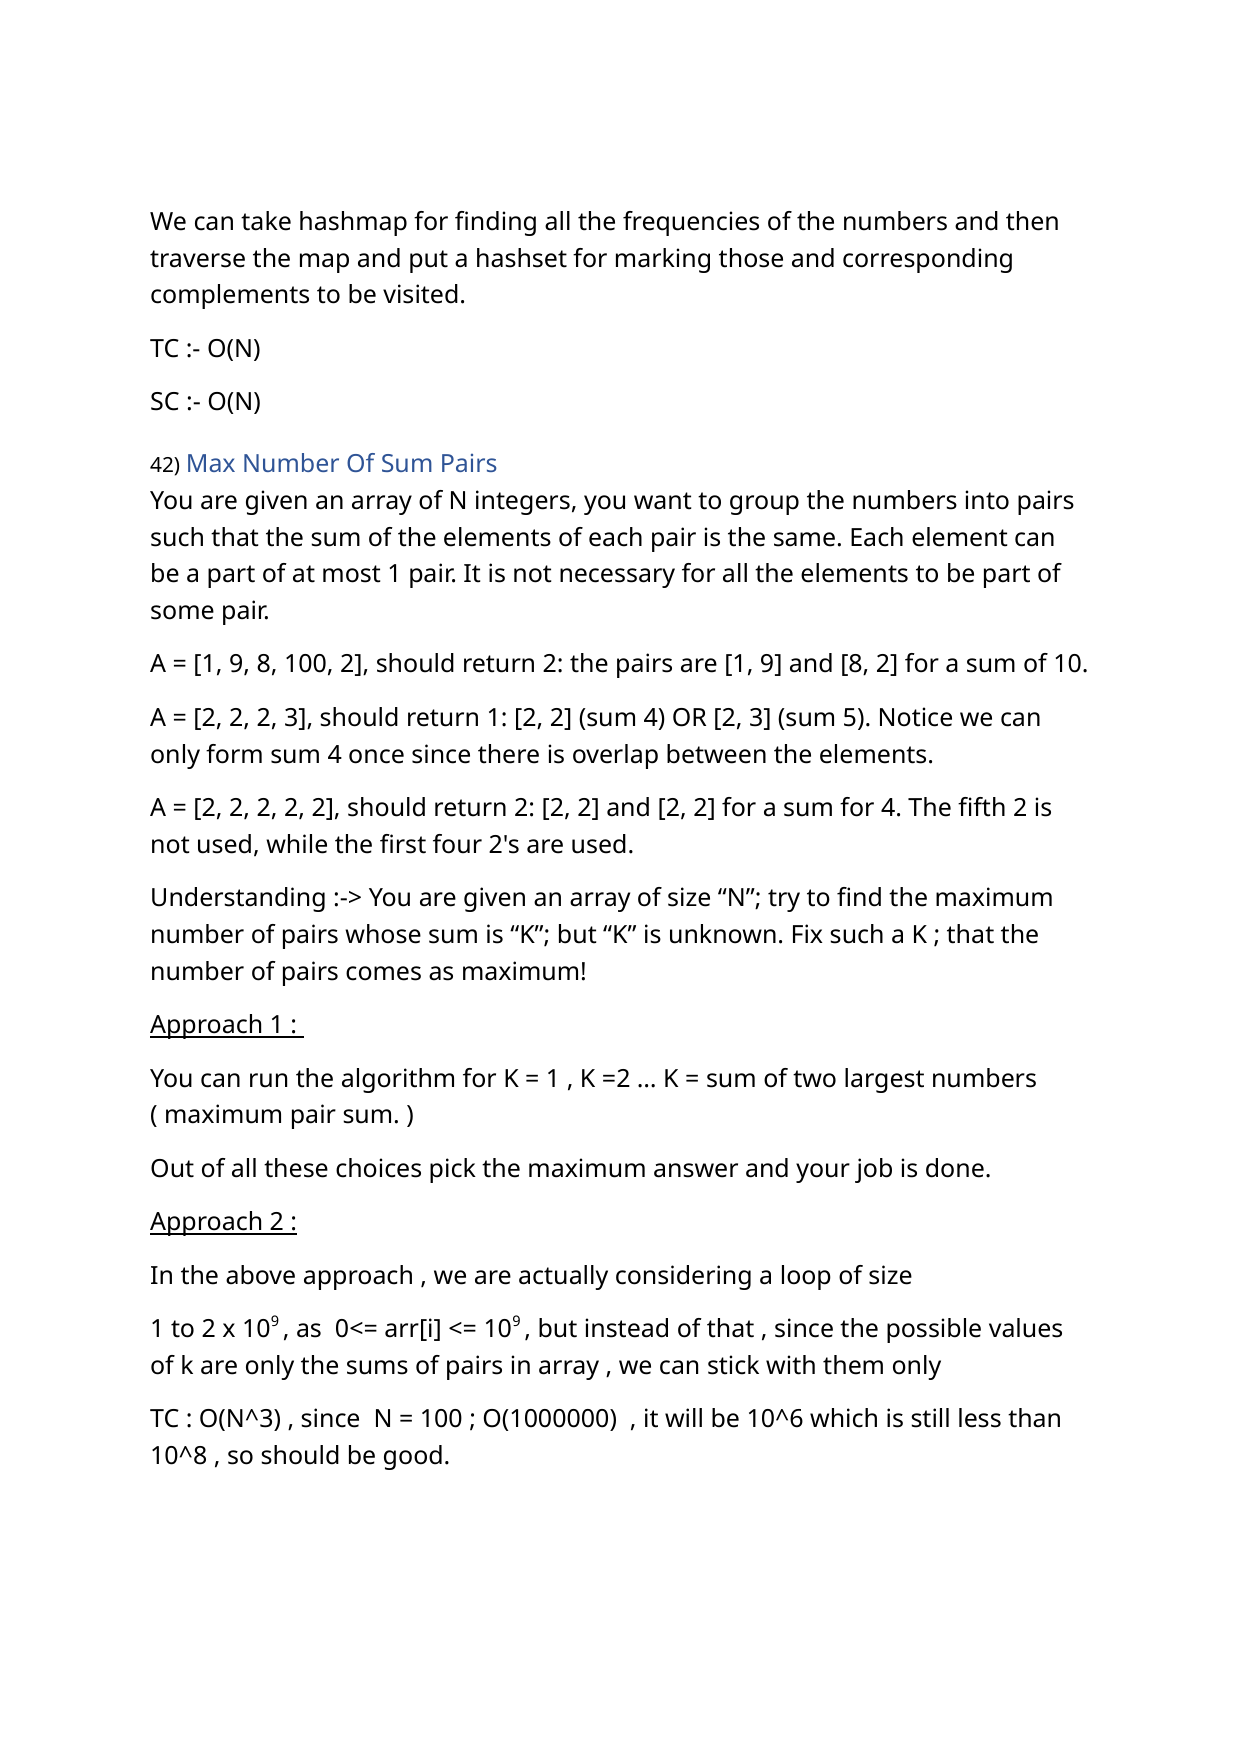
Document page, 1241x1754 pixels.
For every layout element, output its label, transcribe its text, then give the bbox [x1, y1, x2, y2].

text 1 to 2 x 109 , as 0<= arr[i] <= 109 , but instead of that , since the possible values of k are only the sums of pairs in array , we can stick with them only [150, 1311, 1090, 1382]
subtitle Max Number Of Sum Pairs [150, 446, 1090, 480]
text Approach 1 : [150, 1007, 1090, 1041]
text In the above approach , we are actually considering a loop of size [150, 1257, 1090, 1292]
text Understanding :-> You are given an array of size “N”; try to find the maximum number of pairs whose sum is “K”; but “K” is unknown. Fix such a K ; that the number of pairs comes as maximum! [150, 880, 1090, 988]
text SC :- O(N) [150, 384, 1090, 418]
text We can take hashmap for finding all the frequencies of the numbers and then traverse the map and put a hashset for marking those and corresponding complements to be visited. [150, 203, 1090, 311]
text You can run the algorithm for K = 1 , K =2 … K = sum of two largest numbers ( maximum pair sum. ) [150, 1060, 1090, 1131]
text A = [2, 2, 2, 2, 2], should return 2: [2, 2] and [2, 2] for a sum for 4. The fifth 2 is not used, while the first four 2's are used. [150, 790, 1090, 861]
text TC : O(N^3) , since N = 100 ; O(1000000) , it will be 10^6 which is still less than 10^8 , so should be good. [150, 1401, 1090, 1472]
text Out of all these choices pick the maximum answer and your job is done. [150, 1151, 1090, 1185]
text TC :- O(N) [150, 330, 1090, 364]
text A = [1, 9, 8, 100, 2], should return 2: the pairs are [1, 9] and [8, 2] for a sum of 10. [150, 646, 1090, 680]
text You are given an array of N integers, you want to group the numbers into pairs such that the sum of the elements of each pair is the same. Each element can be a part of at most 1 pair. It is not necessary for all the elements to be part of some pair. [150, 482, 1090, 627]
text Approach 2 : [150, 1204, 1090, 1238]
text A = [2, 2, 2, 3], should return 1: [2, 2] (sum 4) OR [2, 3] (sum 5). Notice we can only form sum 4 once since there is overlap between the elements. [150, 699, 1090, 770]
